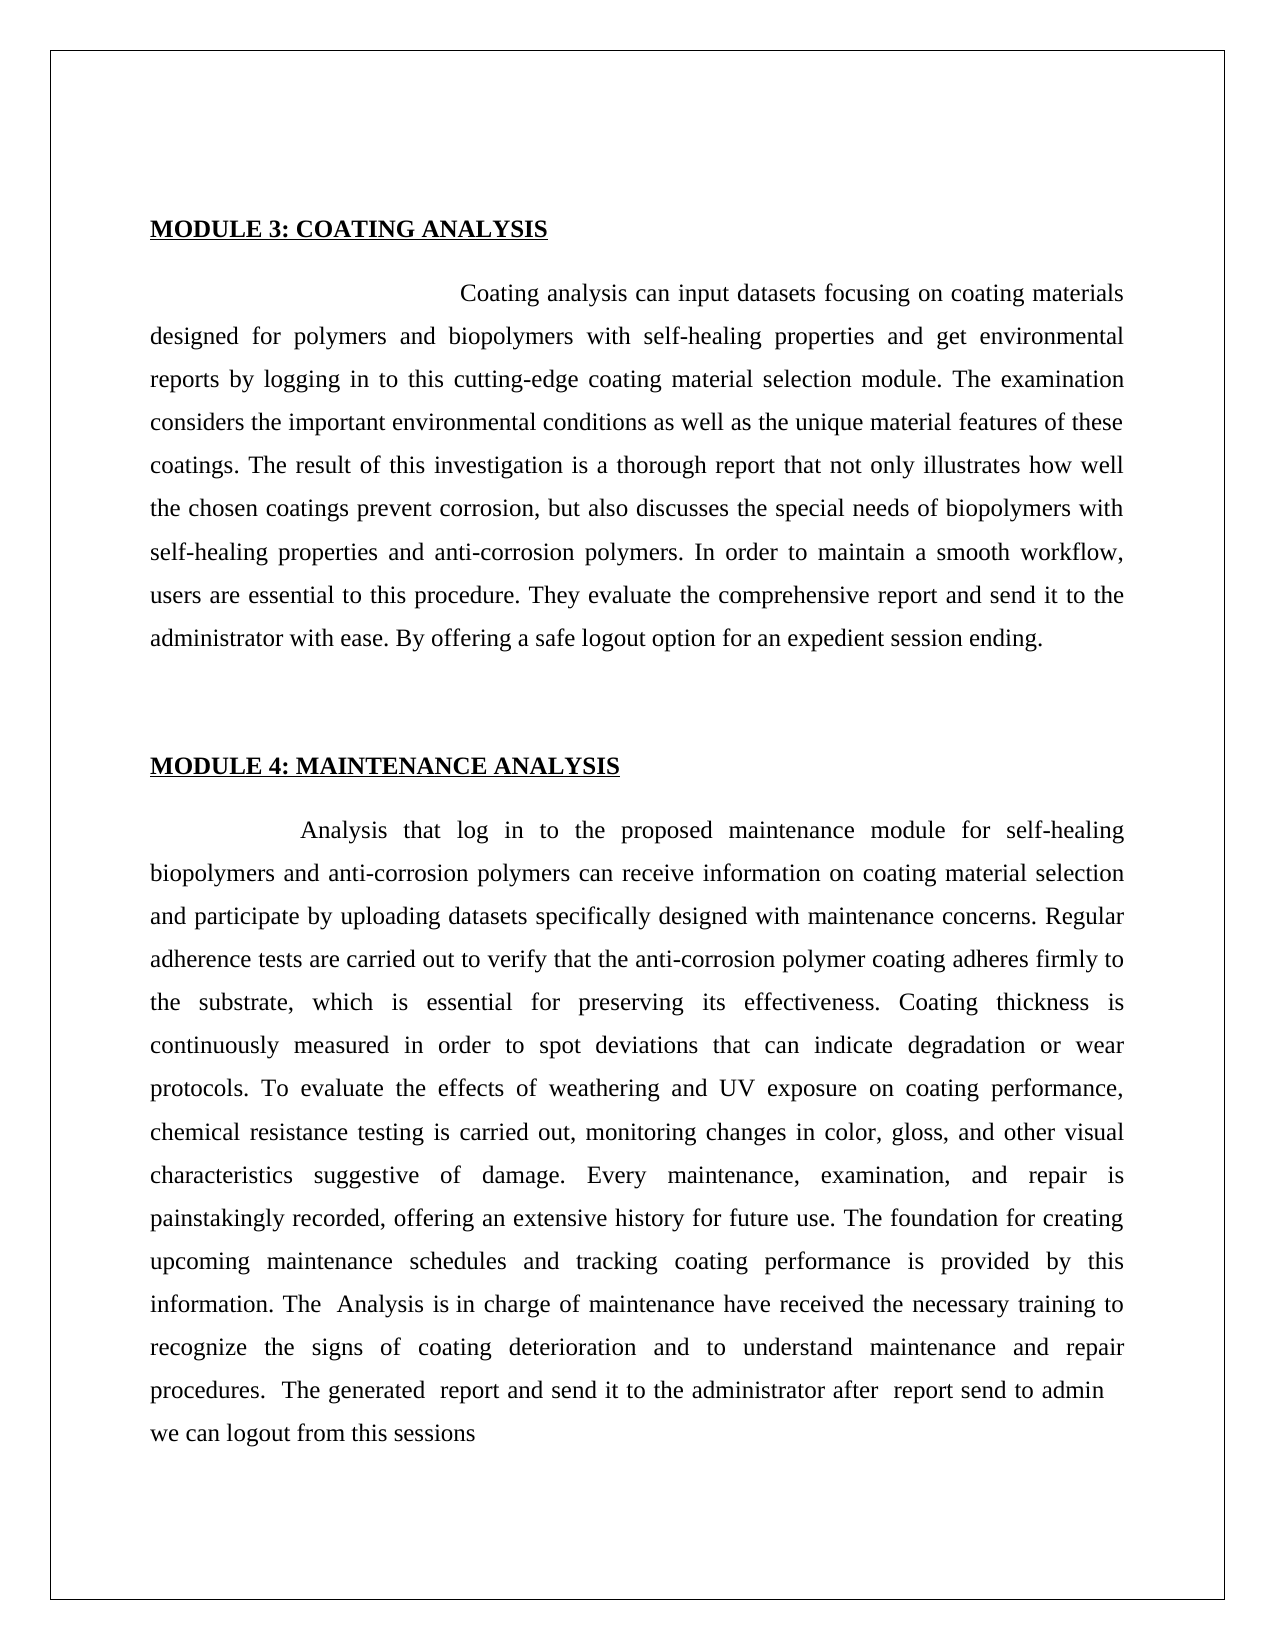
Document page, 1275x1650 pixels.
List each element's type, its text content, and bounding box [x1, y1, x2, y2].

text MODULE 3: COATING ANALYSIS [150, 214, 1125, 243]
text Coating analysis can input datasets focusing on coating materials designed for polymers and biopolymers with self-healing properties and get environmental reports by logging in to this cutting-edge coating material selection module. The examination considers the important environmental conditions as well as the unique material features of these coatings. The result of this investigation is a thorough report that not only illustrates how well the chosen coatings prevent corrosion, but also discusses the special needs of biopolymers with self-healing properties and anti-corrosion polymers. In order to maintain a smooth workflow, users are essential to this procedure. They evaluate the comprehensive report and send it to the administrator with ease. By offering a safe logout option for an expedient session ending. [150, 278, 1125, 652]
text MODULE 4: MAINTENANCE ANALYSIS [150, 751, 1125, 779]
text Analysis that log in to the proposed maintenance module for self-healing biopolymers and anti-corrosion polymers can receive information on coating material selection and participate by uploading datasets specifically designed with maintenance concerns. Regular adherence tests are carried out to verify that the anti-corrosion polymer coating adheres firmly to the substrate, which is essential for preserving its effectiveness. Coating thickness is continuously measured in order to spot deviations that can indicate degradation or wear protocols. To evaluate the effects of weathering and UV exposure on coating performance, chemical resistance testing is carried out, monitoring changes in color, gloss, and other visual characteristics suggestive of damage. Every maintenance, examination, and repair is painstakingly recorded, offering an extensive history for future use. The foundation for creating upcoming maintenance schedules and tracking coating performance is provided by this information. The Analysis is in charge of maintenance have received the necessary training to recognize the signs of coating deterioration and to understand maintenance and repair procedures. The generated report and send it to the administrator after report send to admin we can logout from this sessions [150, 815, 1125, 1447]
